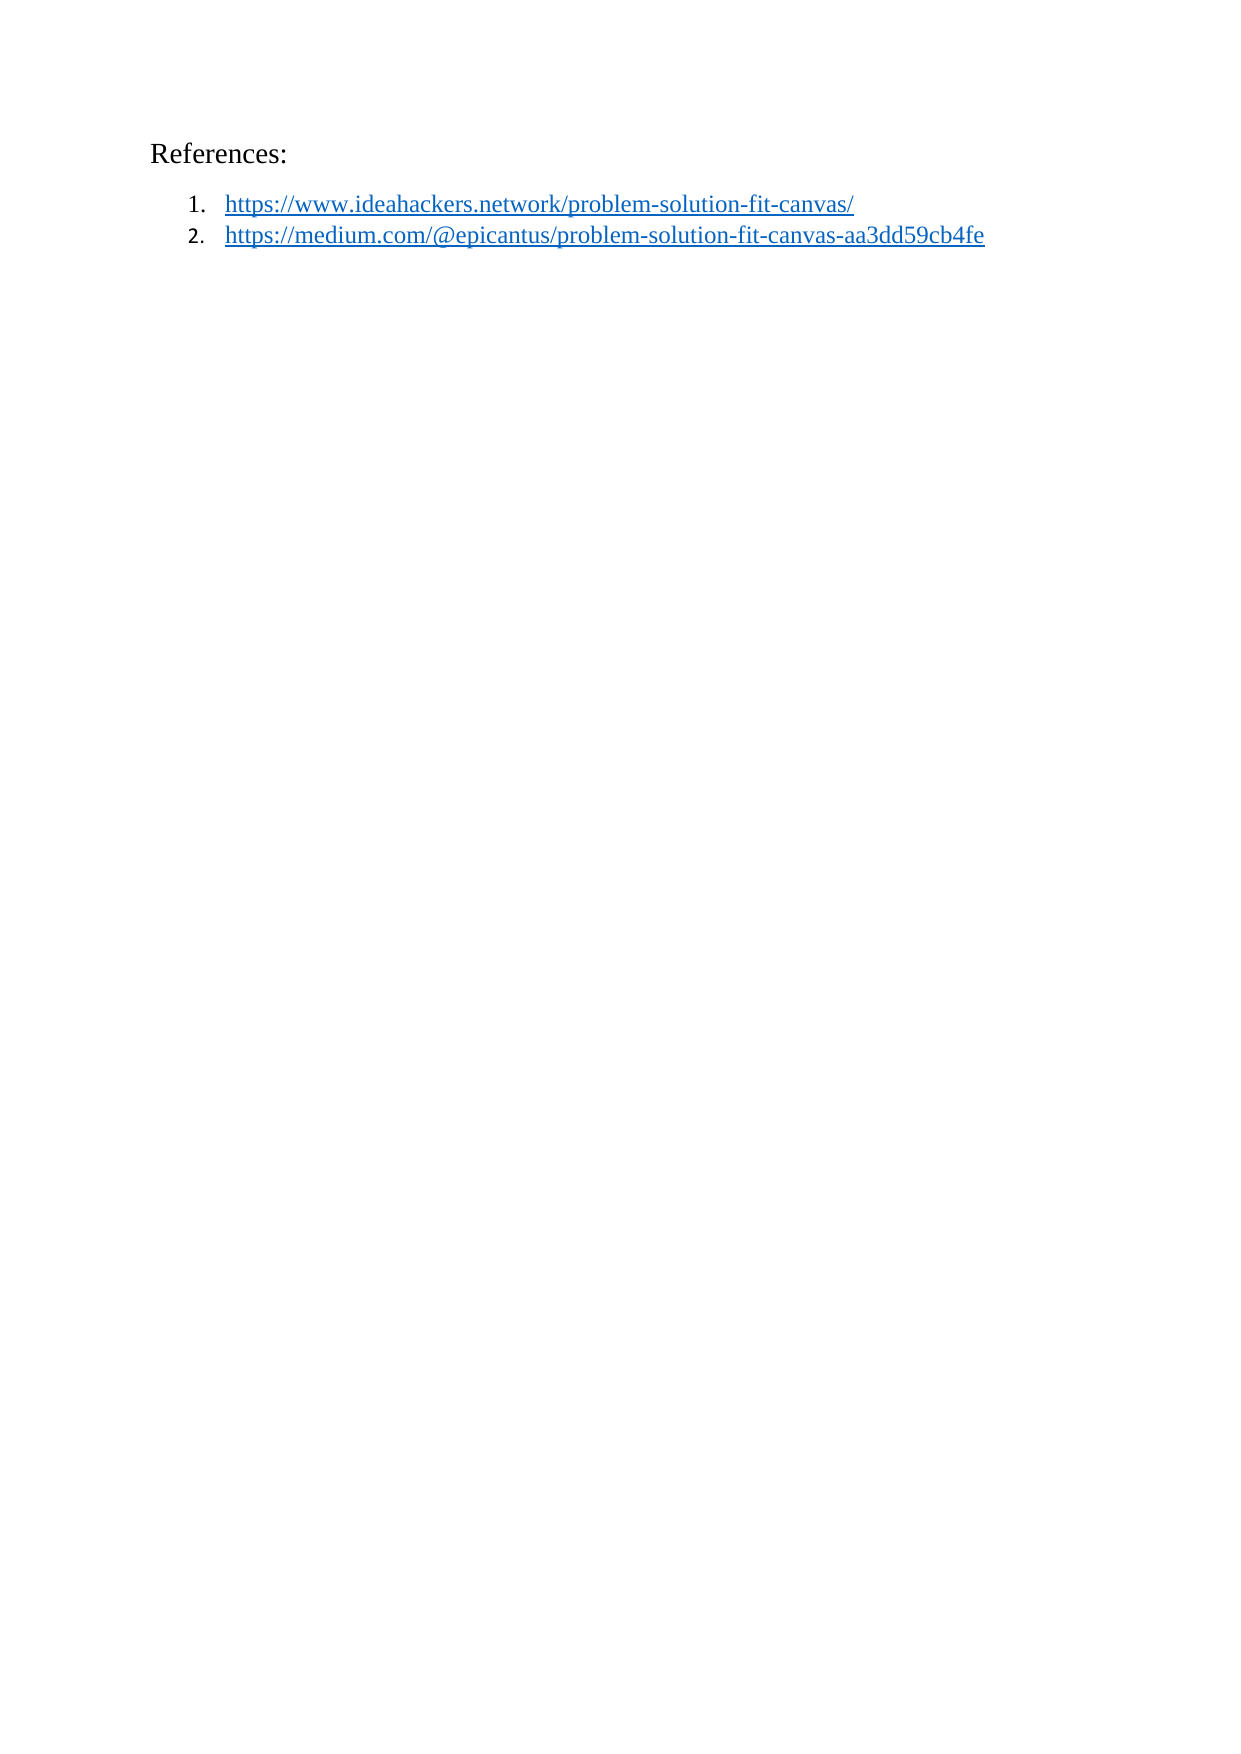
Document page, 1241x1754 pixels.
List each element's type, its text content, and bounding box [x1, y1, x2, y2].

list https://medium.com/@epicantus/problem-solution-fit-canvas-aa3dd59cb4fe [187, 220, 1090, 249]
text References: [150, 136, 1090, 170]
list https://www.ideahackers.network/problem-solution-fit-canvas/ [187, 189, 1090, 218]
